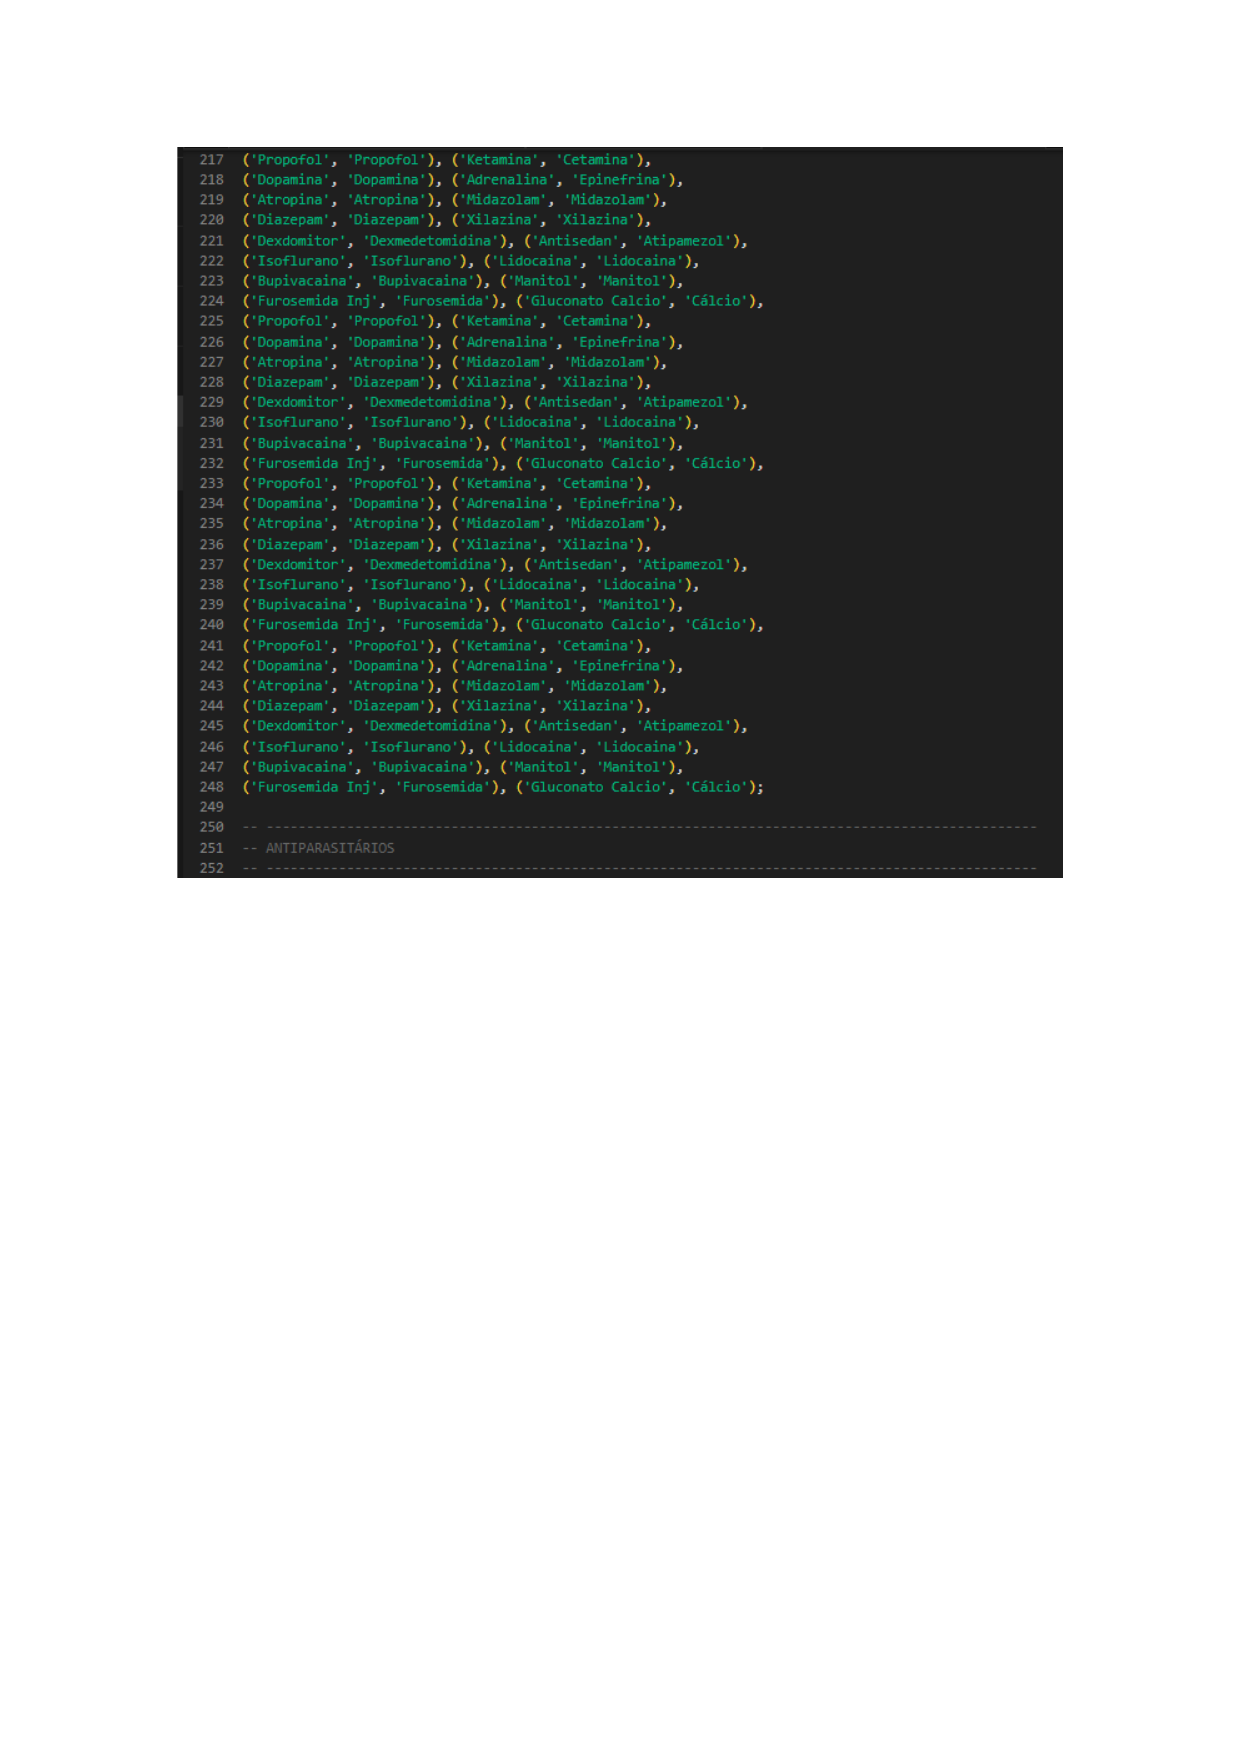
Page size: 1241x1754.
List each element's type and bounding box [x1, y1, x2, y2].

picture [177, 147, 1063, 878]
